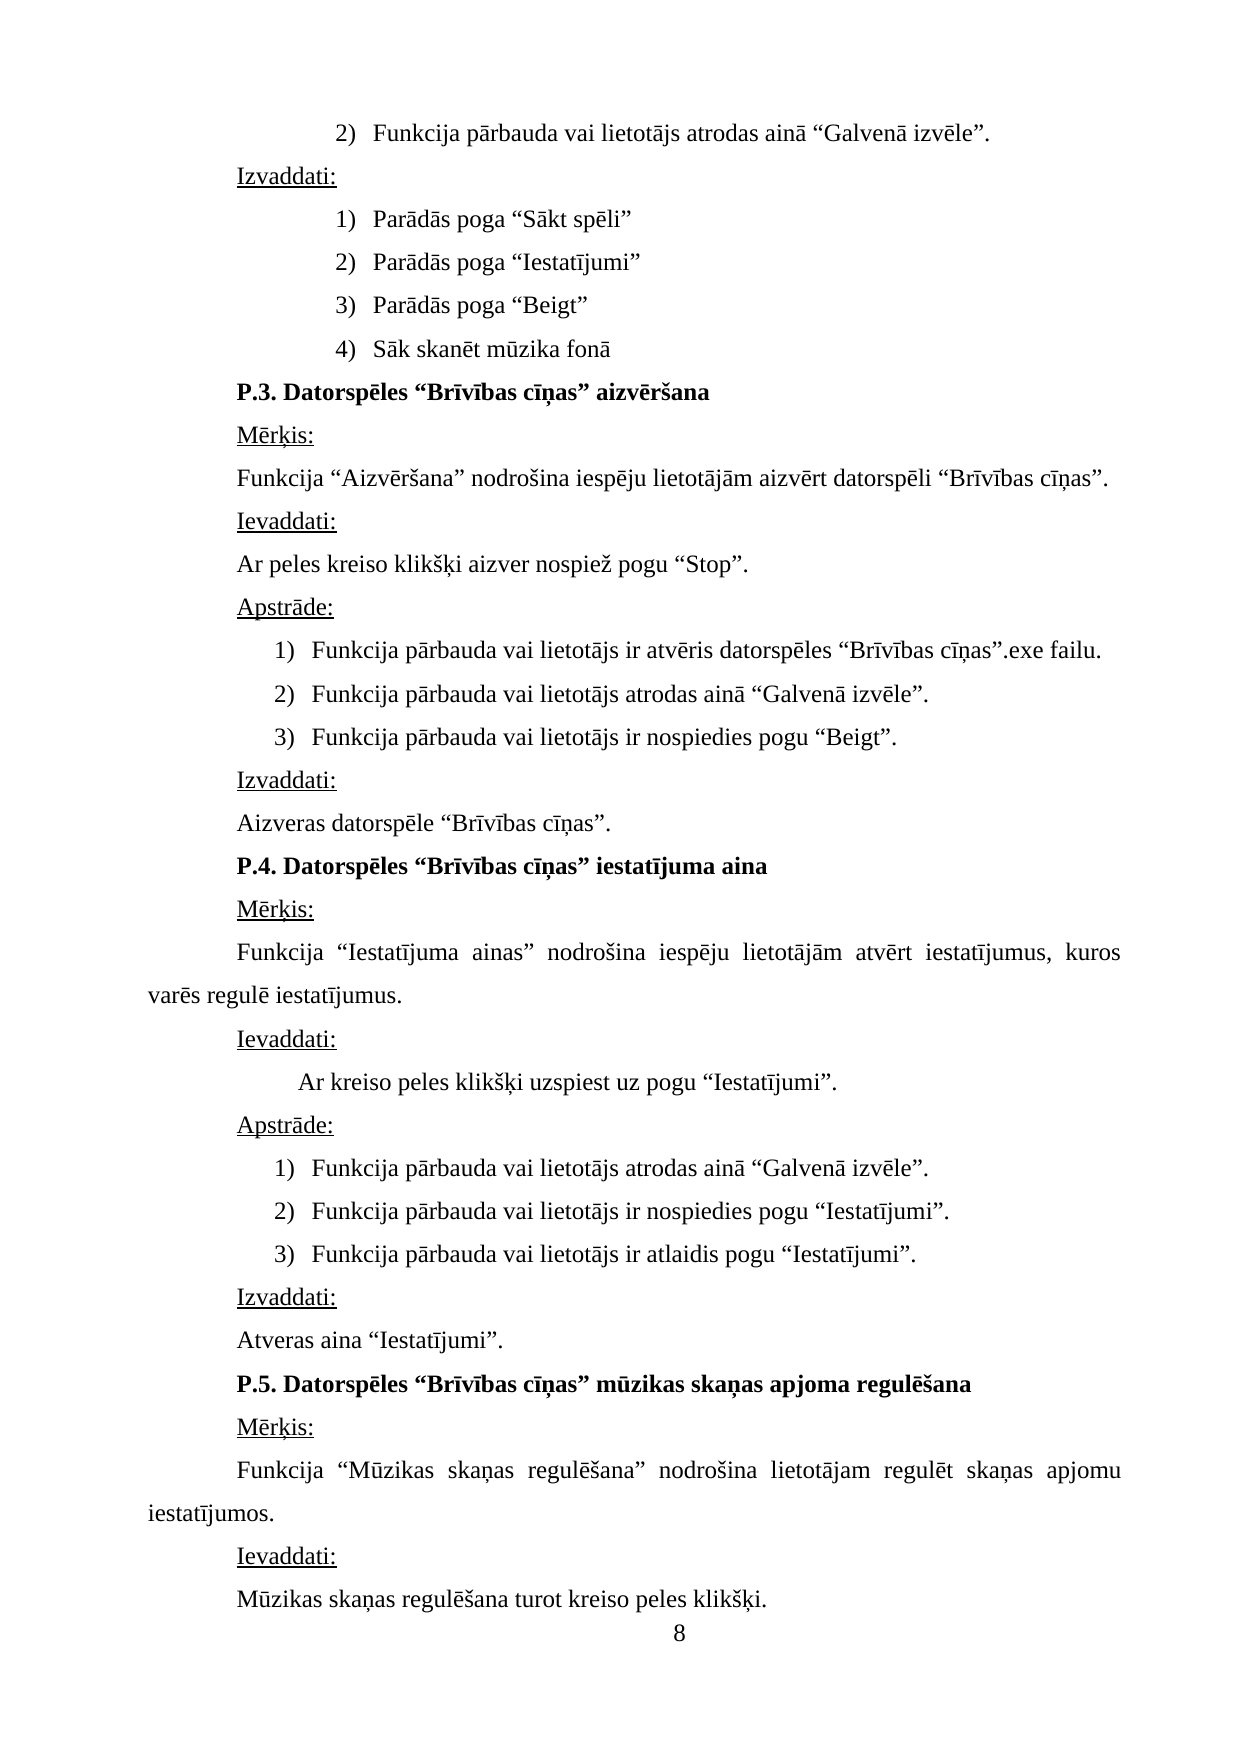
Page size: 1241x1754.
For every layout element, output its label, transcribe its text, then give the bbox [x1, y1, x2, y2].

text Ievaddati: [148, 506, 1122, 535]
text Mērķis: [148, 1412, 1122, 1441]
list Funkcija pārbauda vai lietotājs atrodas ainā “Galvenā izvēle”. [274, 1153, 1122, 1182]
text Izvaddati: [148, 1282, 1122, 1311]
text Mērķis: [148, 894, 1122, 923]
list Funkcija pārbauda vai lietotājs atrodas ainā “Galvenā izvēle”. [335, 118, 1122, 147]
text Mērķis: [148, 420, 1122, 449]
text Funkcija “Iestatījuma ainas” nodrošina iespēju lietotājām atvērt iestatījumus, kuros varēs regulē iestatījumus. [148, 937, 1122, 1009]
list Sāk skanēt mūzika fonā [335, 334, 1122, 362]
text Apstrāde: [148, 1110, 1122, 1139]
text Funkcija “Mūzikas skaņas regulēšana” nodrošina lietotājam regulēt skaņas apjomu iestatījumos. [148, 1455, 1122, 1527]
text Apstrāde: [148, 592, 1122, 621]
text P.4. Datorspēles “Brīvības cīņas” iestatījuma aina [148, 851, 1122, 880]
text Ar kreiso peles klikšķi uzspiest uz pogu “Iestatījumi”. [209, 1067, 1122, 1096]
text Ievaddati: [148, 1024, 1122, 1052]
list Parādās poga “Sākt spēli” [335, 204, 1122, 233]
text Mūzikas skaņas regulēšana turot kreiso peles klikšķi. [148, 1584, 1122, 1613]
list Funkcija pārbauda vai lietotājs ir nospiedies pogu “Beigt”. [274, 722, 1122, 751]
list Funkcija pārbauda vai lietotājs ir atvēris datorspēles “Brīvības cīņas”.exe failu. [274, 636, 1122, 664]
list Funkcija pārbauda vai lietotājs ir nospiedies pogu “Iestatījumi”. [274, 1196, 1122, 1225]
text Atveras aina “Iestatījumi”. [148, 1326, 1122, 1354]
text Izvaddati: [148, 765, 1122, 794]
text Izvaddati: [148, 161, 1122, 190]
text Ar peles kreiso klikšķi aizver nospiež pogu “Stop”. [148, 549, 1122, 578]
list Funkcija pārbauda vai lietotājs atrodas ainā “Galvenā izvēle”. [274, 679, 1122, 707]
text P.5. Datorspēles “Brīvības cīņas” mūzikas skaņas apjoma regulēšana [148, 1369, 1122, 1397]
text Ievaddati: [148, 1541, 1122, 1570]
text P.3. Datorspēles “Brīvības cīņas” aizvēršana [148, 377, 1122, 406]
list Parādās poga “Beigt” [335, 291, 1122, 319]
text Funkcija “Aizvēršana” nodrošina iespēju lietotājām aizvērt datorspēli “Brīvības cīņas”. [148, 463, 1122, 492]
list Funkcija pārbauda vai lietotājs ir atlaidis pogu “Iestatījumi”. [274, 1239, 1122, 1268]
text Aizveras datorspēle “Brīvības cīņas”. [148, 808, 1122, 837]
list Parādās poga “Iestatījumi” [335, 247, 1122, 276]
